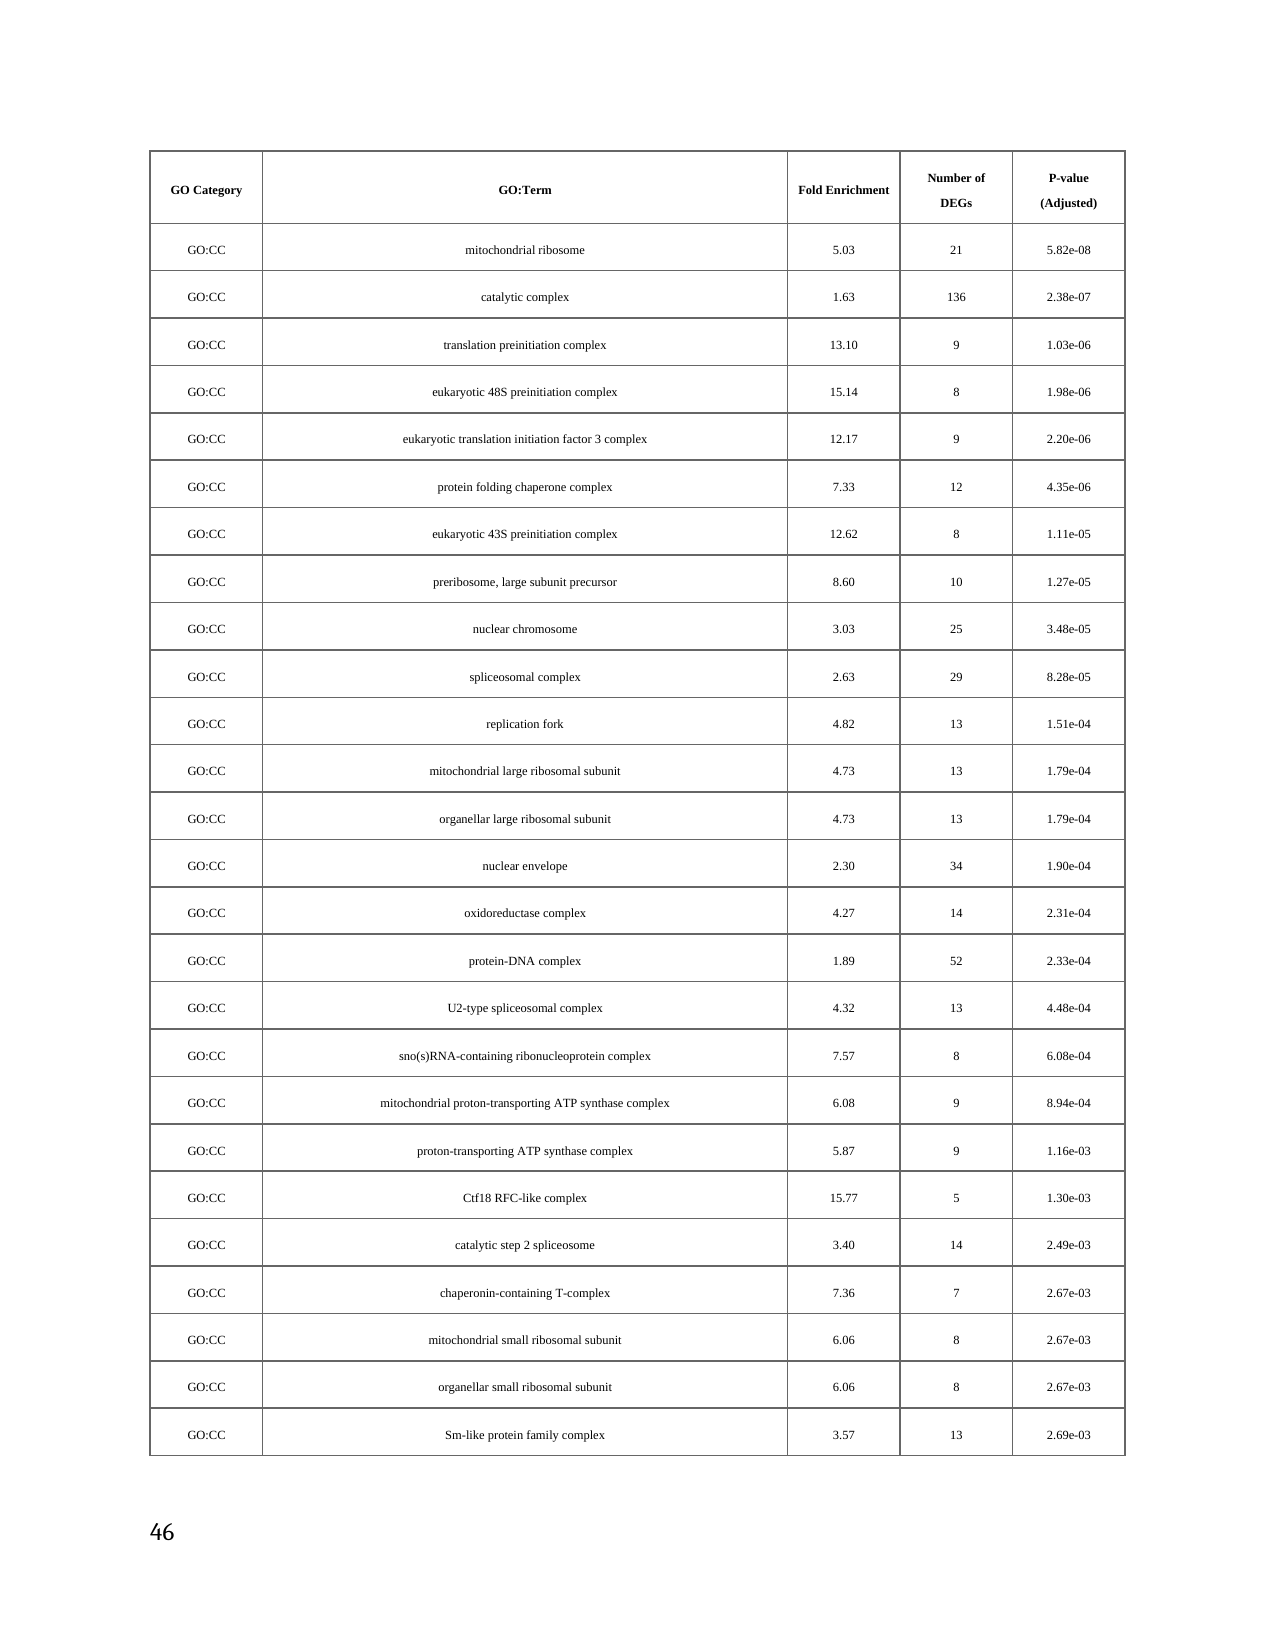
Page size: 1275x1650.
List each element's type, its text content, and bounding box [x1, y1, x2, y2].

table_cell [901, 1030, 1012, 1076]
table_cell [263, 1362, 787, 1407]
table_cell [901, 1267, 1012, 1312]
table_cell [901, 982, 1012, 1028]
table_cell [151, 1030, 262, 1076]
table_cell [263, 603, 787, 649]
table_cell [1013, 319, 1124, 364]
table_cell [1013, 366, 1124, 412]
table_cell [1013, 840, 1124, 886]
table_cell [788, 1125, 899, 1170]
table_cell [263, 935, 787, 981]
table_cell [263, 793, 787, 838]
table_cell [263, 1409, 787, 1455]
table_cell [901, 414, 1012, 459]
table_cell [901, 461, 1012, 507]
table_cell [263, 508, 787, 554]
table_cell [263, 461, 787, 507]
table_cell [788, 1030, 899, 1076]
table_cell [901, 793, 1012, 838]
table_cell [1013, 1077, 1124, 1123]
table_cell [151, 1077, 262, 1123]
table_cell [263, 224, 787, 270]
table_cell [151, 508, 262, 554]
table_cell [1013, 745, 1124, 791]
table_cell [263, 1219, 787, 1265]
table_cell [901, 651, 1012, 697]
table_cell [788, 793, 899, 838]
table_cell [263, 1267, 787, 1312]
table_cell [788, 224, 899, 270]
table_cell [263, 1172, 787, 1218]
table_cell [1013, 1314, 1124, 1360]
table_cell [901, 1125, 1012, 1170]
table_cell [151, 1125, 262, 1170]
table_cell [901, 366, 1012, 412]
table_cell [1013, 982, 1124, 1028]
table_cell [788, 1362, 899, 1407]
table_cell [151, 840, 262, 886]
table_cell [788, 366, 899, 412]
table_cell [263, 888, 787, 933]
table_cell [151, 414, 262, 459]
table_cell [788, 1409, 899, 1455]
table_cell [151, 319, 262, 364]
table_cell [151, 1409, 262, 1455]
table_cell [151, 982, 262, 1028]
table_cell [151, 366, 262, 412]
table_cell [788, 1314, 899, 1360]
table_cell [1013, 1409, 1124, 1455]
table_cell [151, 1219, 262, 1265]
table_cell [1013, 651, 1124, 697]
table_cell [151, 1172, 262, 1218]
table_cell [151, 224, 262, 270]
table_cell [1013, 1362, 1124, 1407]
table_header P-value (Adjusted) [1013, 152, 1124, 222]
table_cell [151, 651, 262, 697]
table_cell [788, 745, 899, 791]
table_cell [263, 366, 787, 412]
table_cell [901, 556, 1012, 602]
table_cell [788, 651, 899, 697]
table_header Number of DEGs [901, 152, 1012, 222]
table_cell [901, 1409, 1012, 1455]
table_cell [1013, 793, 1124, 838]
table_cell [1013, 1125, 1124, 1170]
table_header Fold Enrichment [788, 152, 899, 222]
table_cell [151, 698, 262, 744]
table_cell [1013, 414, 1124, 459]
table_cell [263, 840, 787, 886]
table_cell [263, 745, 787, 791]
table_header GO Category [151, 152, 262, 222]
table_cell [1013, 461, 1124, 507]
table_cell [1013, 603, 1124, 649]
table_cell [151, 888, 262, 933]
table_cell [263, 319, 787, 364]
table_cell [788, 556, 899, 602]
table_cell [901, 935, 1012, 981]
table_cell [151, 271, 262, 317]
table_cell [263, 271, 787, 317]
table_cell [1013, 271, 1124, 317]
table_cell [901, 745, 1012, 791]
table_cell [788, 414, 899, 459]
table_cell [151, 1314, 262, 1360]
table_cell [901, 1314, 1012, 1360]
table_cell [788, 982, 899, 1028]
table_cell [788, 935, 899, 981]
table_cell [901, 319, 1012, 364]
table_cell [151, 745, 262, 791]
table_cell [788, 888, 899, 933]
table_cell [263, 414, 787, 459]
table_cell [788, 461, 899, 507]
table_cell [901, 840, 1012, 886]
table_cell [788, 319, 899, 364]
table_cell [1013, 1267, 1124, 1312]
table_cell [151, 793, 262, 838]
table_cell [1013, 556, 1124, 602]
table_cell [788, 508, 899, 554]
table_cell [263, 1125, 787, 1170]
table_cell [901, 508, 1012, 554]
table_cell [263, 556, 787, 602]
table_header GO:Term [263, 152, 787, 222]
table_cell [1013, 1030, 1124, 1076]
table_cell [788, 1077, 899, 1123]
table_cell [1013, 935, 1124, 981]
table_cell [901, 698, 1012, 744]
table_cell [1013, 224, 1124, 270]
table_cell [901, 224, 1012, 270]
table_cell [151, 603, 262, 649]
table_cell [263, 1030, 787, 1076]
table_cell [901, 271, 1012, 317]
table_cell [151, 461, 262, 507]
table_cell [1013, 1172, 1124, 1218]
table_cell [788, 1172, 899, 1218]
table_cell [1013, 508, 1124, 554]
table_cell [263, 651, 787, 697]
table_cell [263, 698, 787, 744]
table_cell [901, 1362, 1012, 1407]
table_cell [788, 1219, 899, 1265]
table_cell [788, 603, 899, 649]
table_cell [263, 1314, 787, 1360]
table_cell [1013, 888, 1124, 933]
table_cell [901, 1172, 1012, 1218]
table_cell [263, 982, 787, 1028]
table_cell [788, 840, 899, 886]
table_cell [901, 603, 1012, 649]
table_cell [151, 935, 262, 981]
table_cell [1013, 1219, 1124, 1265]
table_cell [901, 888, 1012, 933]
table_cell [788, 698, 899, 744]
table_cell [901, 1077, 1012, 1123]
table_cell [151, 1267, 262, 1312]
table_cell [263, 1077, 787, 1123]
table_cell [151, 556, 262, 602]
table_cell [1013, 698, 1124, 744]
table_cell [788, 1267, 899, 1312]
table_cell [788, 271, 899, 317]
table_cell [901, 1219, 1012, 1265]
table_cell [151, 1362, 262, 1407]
